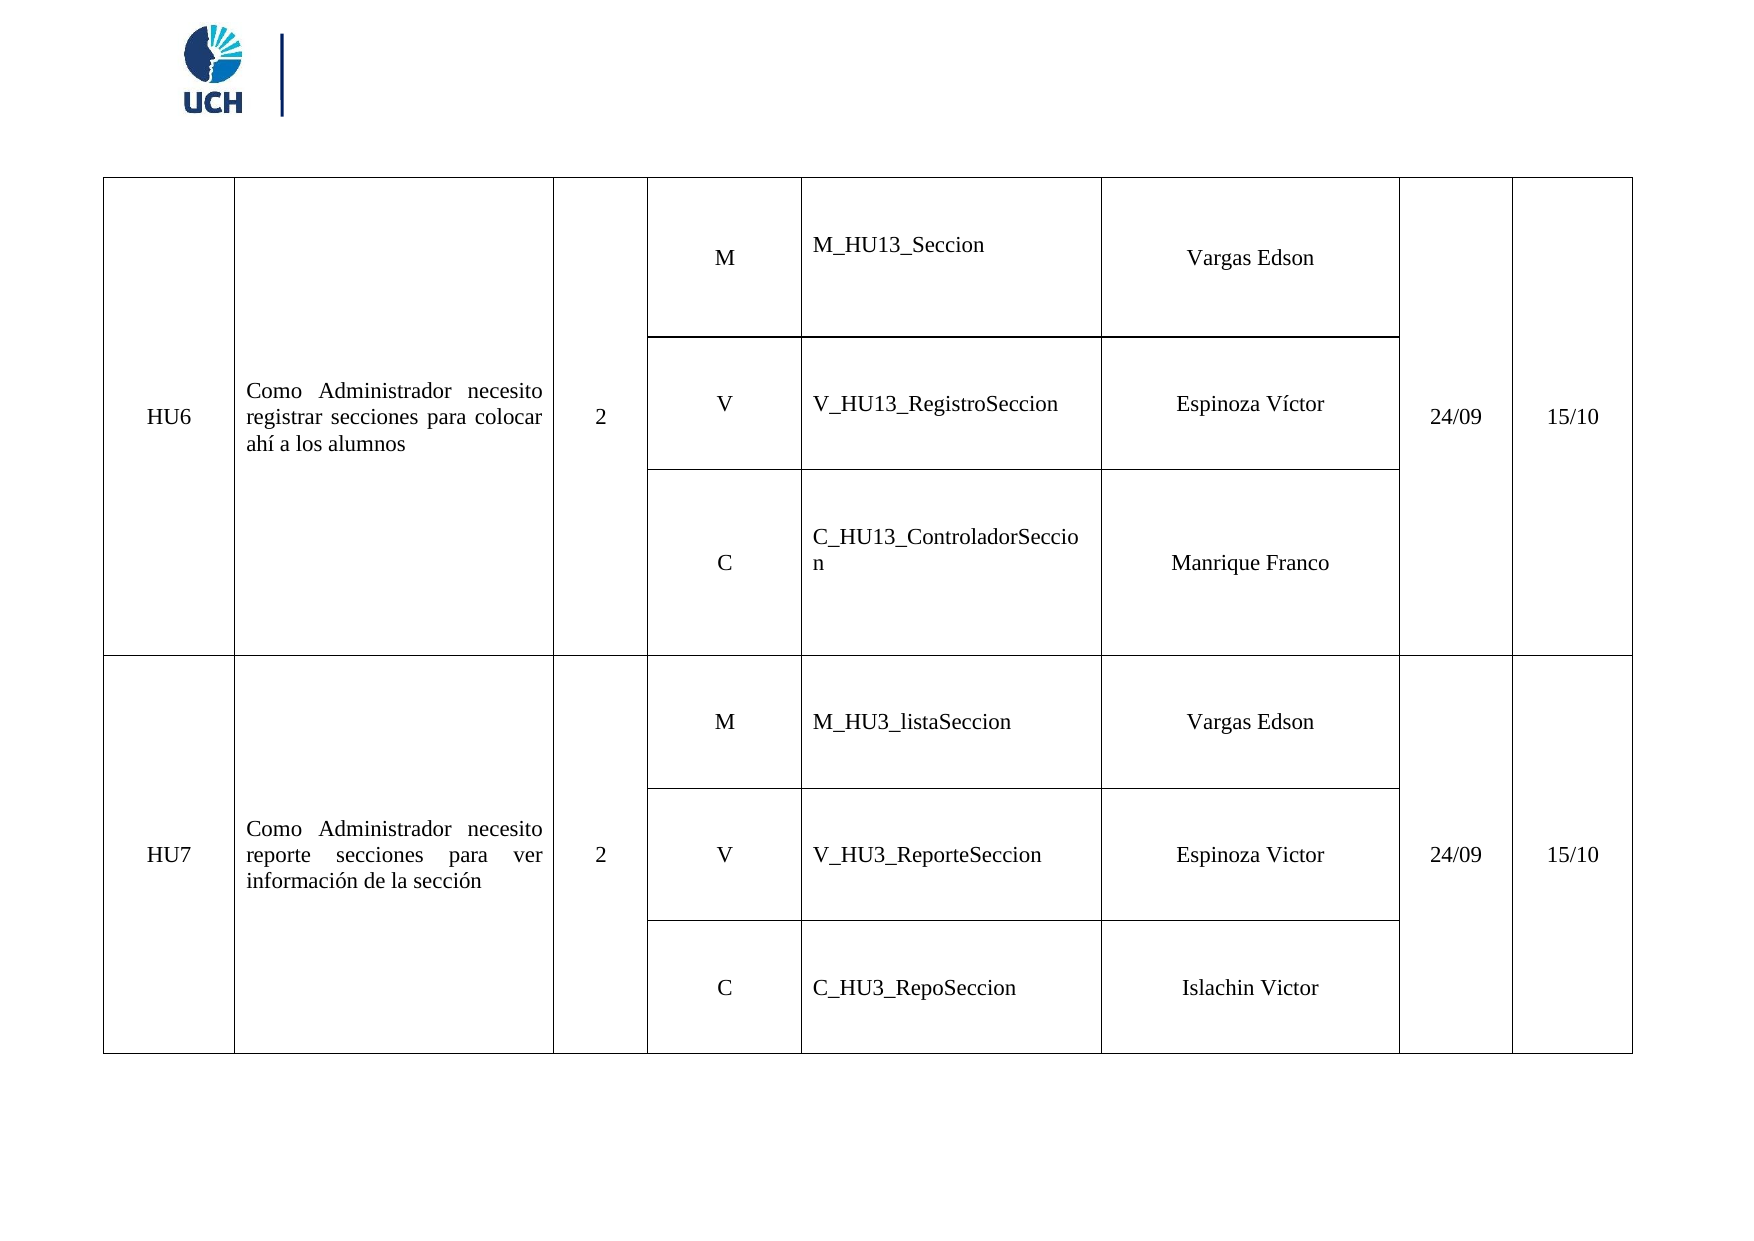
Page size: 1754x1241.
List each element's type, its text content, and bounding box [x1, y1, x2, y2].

table_cell C_HU13_ControladorSeccion [802, 470, 1101, 655]
table_cell 24/09 [1400, 656, 1512, 1053]
table_cell Espinoza Victor [1102, 789, 1399, 920]
table_header HU6 [104, 178, 234, 655]
table_cell V_HU3_ReporteSeccion [802, 789, 1101, 920]
table_cell M_HU3_listaSeccion [802, 656, 1101, 787]
table_header M [648, 178, 801, 336]
table_cell C [648, 921, 801, 1053]
picture [177, 22, 251, 117]
table_cell Manrique Franco [1102, 470, 1399, 655]
table_cell 2 [554, 656, 647, 1053]
table_cell Islachin Victor [1102, 921, 1399, 1053]
table_cell C_HU3_RepoSeccion [802, 921, 1101, 1053]
table_cell HU7 [104, 656, 234, 1053]
table_cell 15/10 [1513, 656, 1632, 1053]
table_header 2 [554, 178, 647, 655]
table_header Vargas Edson [1102, 178, 1399, 336]
table_cell M [648, 656, 801, 787]
table_cell Vargas Edson [1102, 656, 1399, 787]
table_header 15/10 [1513, 178, 1632, 655]
table_cell Como Administrador necesito reporte secciones para ver información de la sección [235, 656, 553, 1053]
table_cell Espinoza Víctor [1102, 338, 1399, 469]
table_cell V_HU13_RegistroSeccion [802, 338, 1101, 469]
table_header M_HU13_Seccion [802, 178, 1101, 336]
table_cell V [648, 338, 801, 469]
table_cell V [648, 789, 801, 920]
table_cell C [648, 470, 801, 655]
table_header Como Administrador necesito registrar secciones para colocar ahí a los alumnos [235, 178, 553, 655]
table_header 24/09 [1400, 178, 1512, 655]
